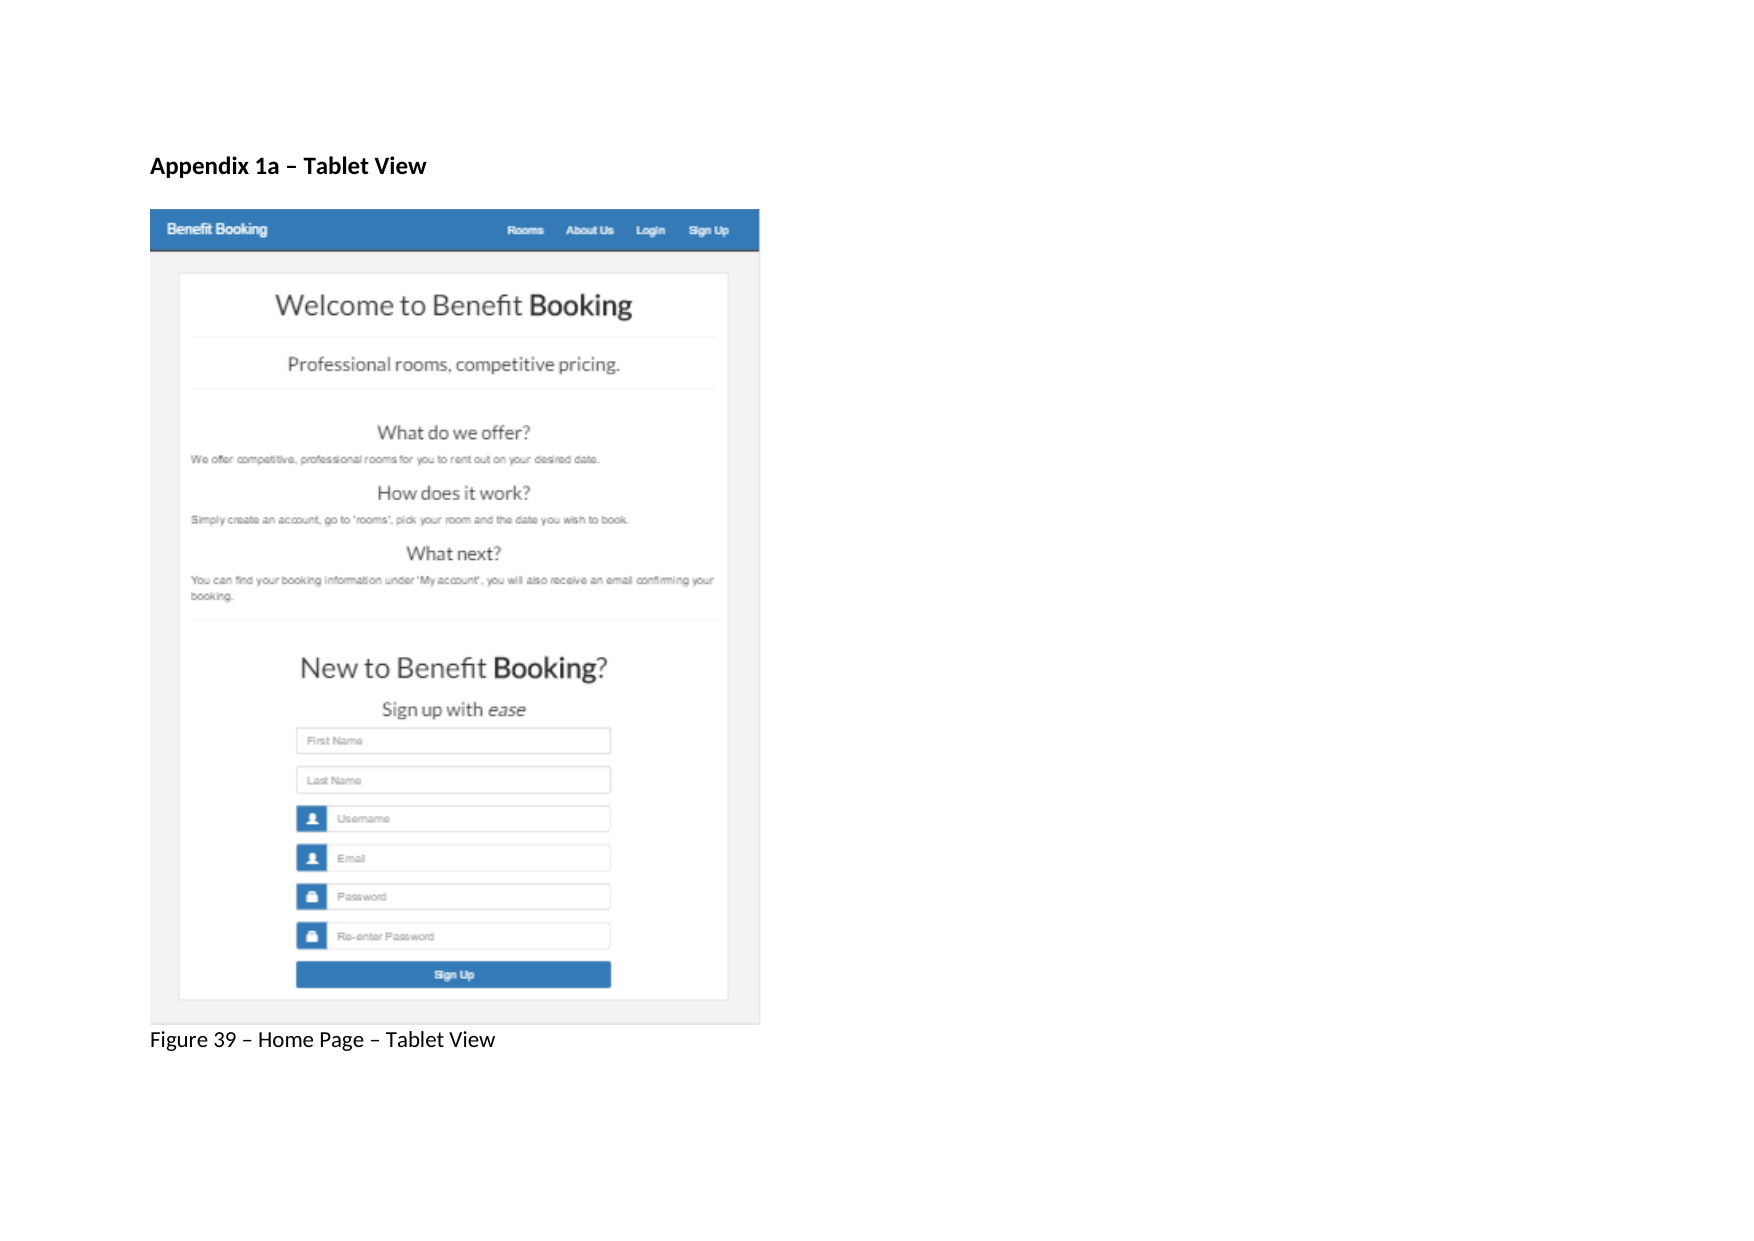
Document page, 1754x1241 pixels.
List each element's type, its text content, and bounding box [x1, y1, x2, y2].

text Appendix 1a – Tablet View [150, 150, 1604, 209]
picture [150, 209, 761, 1025]
